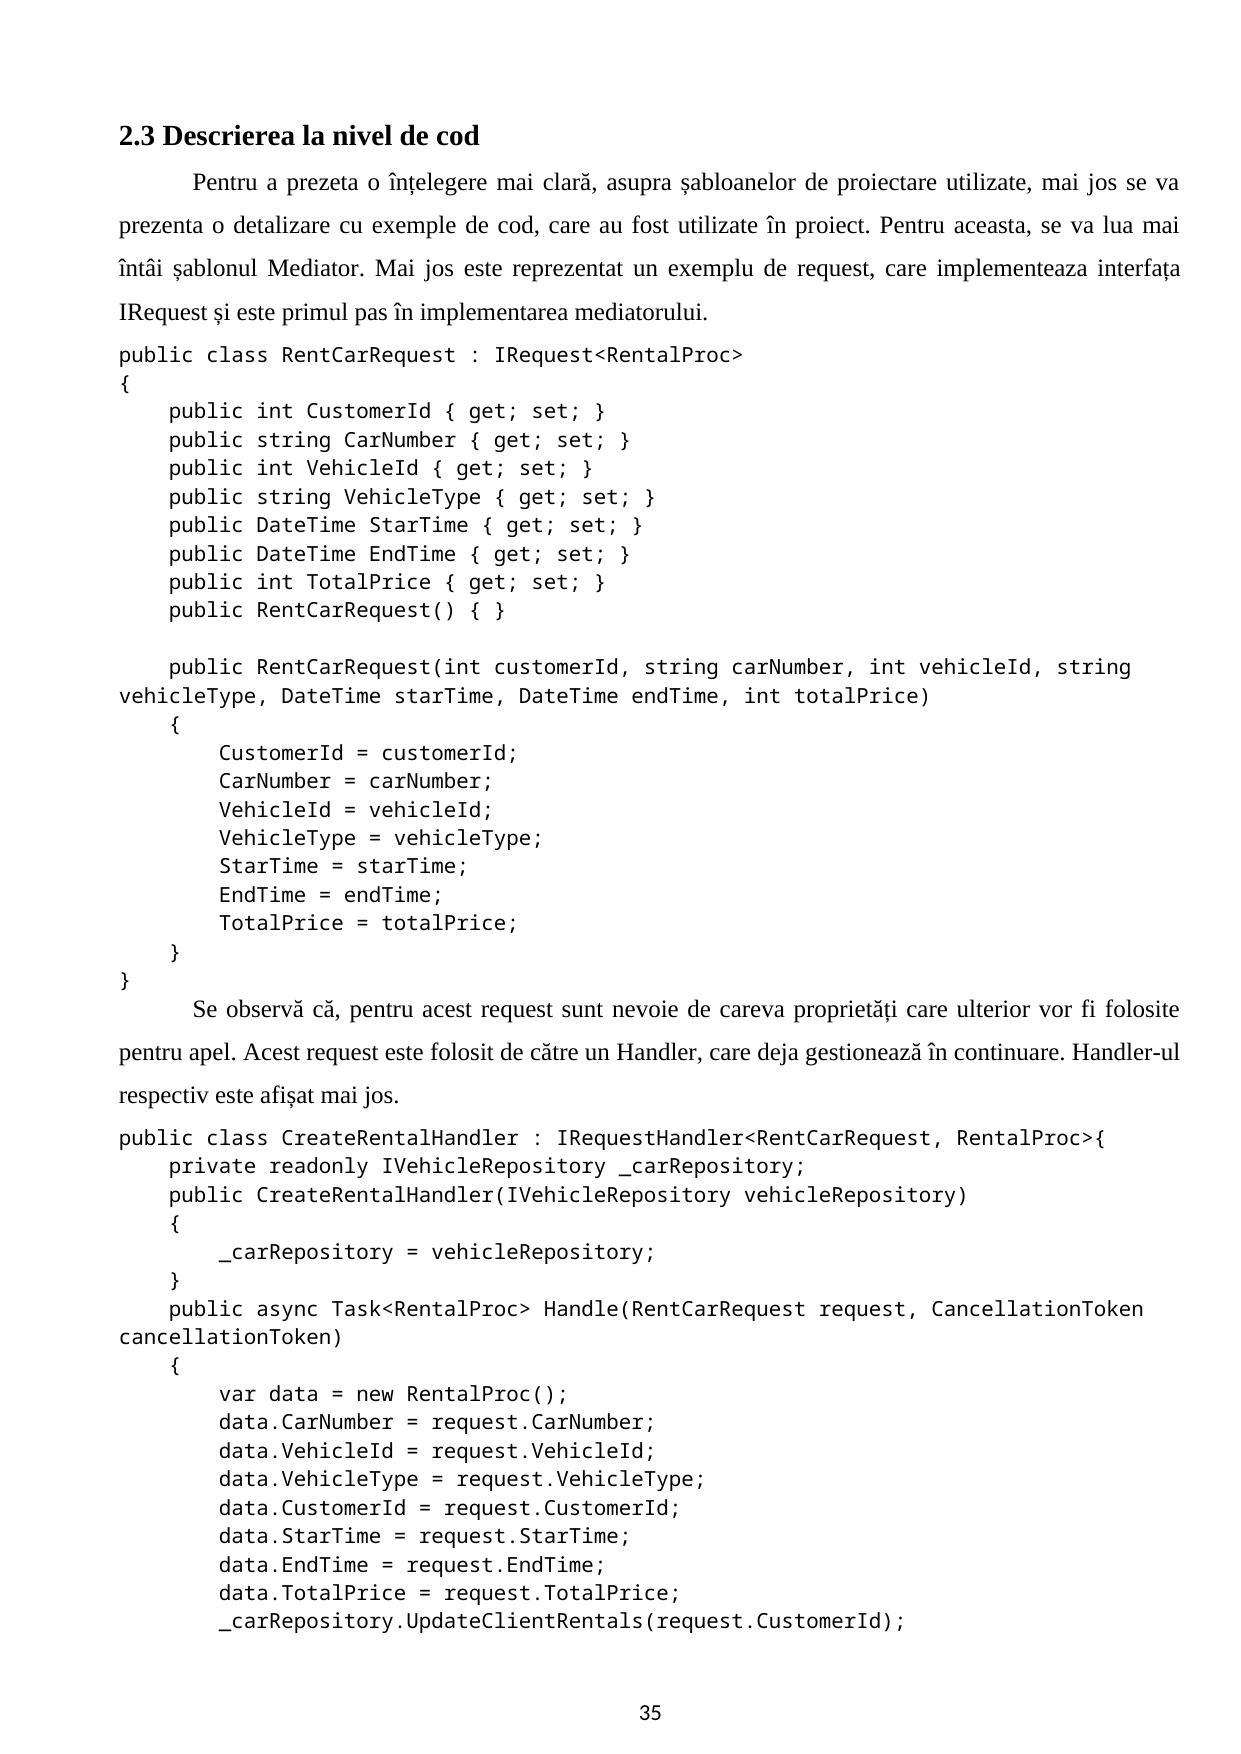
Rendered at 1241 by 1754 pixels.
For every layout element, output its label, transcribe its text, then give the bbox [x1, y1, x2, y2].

text public int VehicleId { get; set; } [118, 453, 1182, 482]
text public CreateRentalHandler(IVehicleRepository vehicleRepository) [118, 1180, 1182, 1208]
text CarNumber = carNumber; [118, 766, 1182, 795]
text data.CarNumber = request.CarNumber; [118, 1407, 1182, 1436]
text data.TotalPrice = request.TotalPrice; [118, 1578, 1182, 1607]
text data.StarTime = request.StarTime; [118, 1521, 1182, 1550]
text var data = new RentalProc(); [118, 1379, 1182, 1407]
text Se observă că, pentru acest request sunt nevoie de careva proprietăți care ulterior vor fi folosite pentru apel. Acest request este folosit de către un Handler, care deja gestionează în continuare. Handler-ul respectiv este afișat mai jos. [118, 994, 1182, 1109]
text { [118, 1351, 1182, 1379]
text data.VehicleType = request.VehicleType; [118, 1464, 1182, 1493]
text EndTime = endTime; [118, 880, 1182, 908]
text private readonly IVehicleRepository _carRepository; [118, 1152, 1182, 1180]
text public class RentCarRequest : IRequest<RentalProc> [118, 340, 1182, 368]
text public string VehicleType { get; set; } [118, 482, 1182, 510]
text } [118, 1265, 1182, 1294]
text public RentCarRequest(int customerId, string carNumber, int vehicleId, string vehicleType, DateTime starTime, DateTime endTime, int totalPrice) [118, 652, 1182, 709]
text CustomerId = customerId; [118, 738, 1182, 766]
text { [118, 368, 1182, 397]
text StarTime = starTime; [118, 852, 1182, 880]
text _carRepository.UpdateClientRentals(request.CustomerId); [118, 1607, 1182, 1635]
text public int TotalPrice { get; set; } [118, 567, 1182, 596]
text data.CustomerId = request.CustomerId; [118, 1493, 1182, 1521]
text public int CustomerId { get; set; } [118, 397, 1182, 425]
text { [118, 1208, 1182, 1237]
text public string CarNumber { get; set; } [118, 425, 1182, 453]
text VehicleId = vehicleId; [118, 795, 1182, 823]
text TotalPrice = totalPrice; [118, 908, 1182, 937]
text public DateTime EndTime { get; set; } [118, 539, 1182, 567]
text { [118, 709, 1182, 738]
text Pentru a prezeta o înțelegere mai clară, asupra șabloanelor de proiectare utilizate, mai jos se va prezenta o detalizare cu exemple de cod, care au fost utilizate în proiect. Pentru aceasta, se va lua mai întâi șablonul Mediator. Mai jos este reprezentat un exemplu de request, care implementeaza interfața IRequest și este primul pas în implementarea mediatorului. [118, 167, 1182, 325]
text data.VehicleId = request.VehicleId; [118, 1436, 1182, 1464]
text public async Task<RentalProc> Handle(RentCarRequest request, CancellationToken cancellationToken) [118, 1294, 1182, 1351]
text public RentCarRequest() { } [118, 596, 1182, 624]
text _carRepository = vehicleRepository; [118, 1237, 1182, 1265]
text public DateTime StarTime { get; set; } [118, 510, 1182, 539]
text } [118, 965, 1182, 994]
text public class CreateRentalHandler : IRequestHandler<RentCarRequest, RentalProc>{ [118, 1123, 1182, 1152]
text VehicleType = vehicleType; [118, 823, 1182, 852]
text } [118, 937, 1182, 965]
subtitle 2.3 Descrierea la nivel de cod [118, 118, 1182, 152]
text data.EndTime = request.EndTime; [118, 1550, 1182, 1578]
